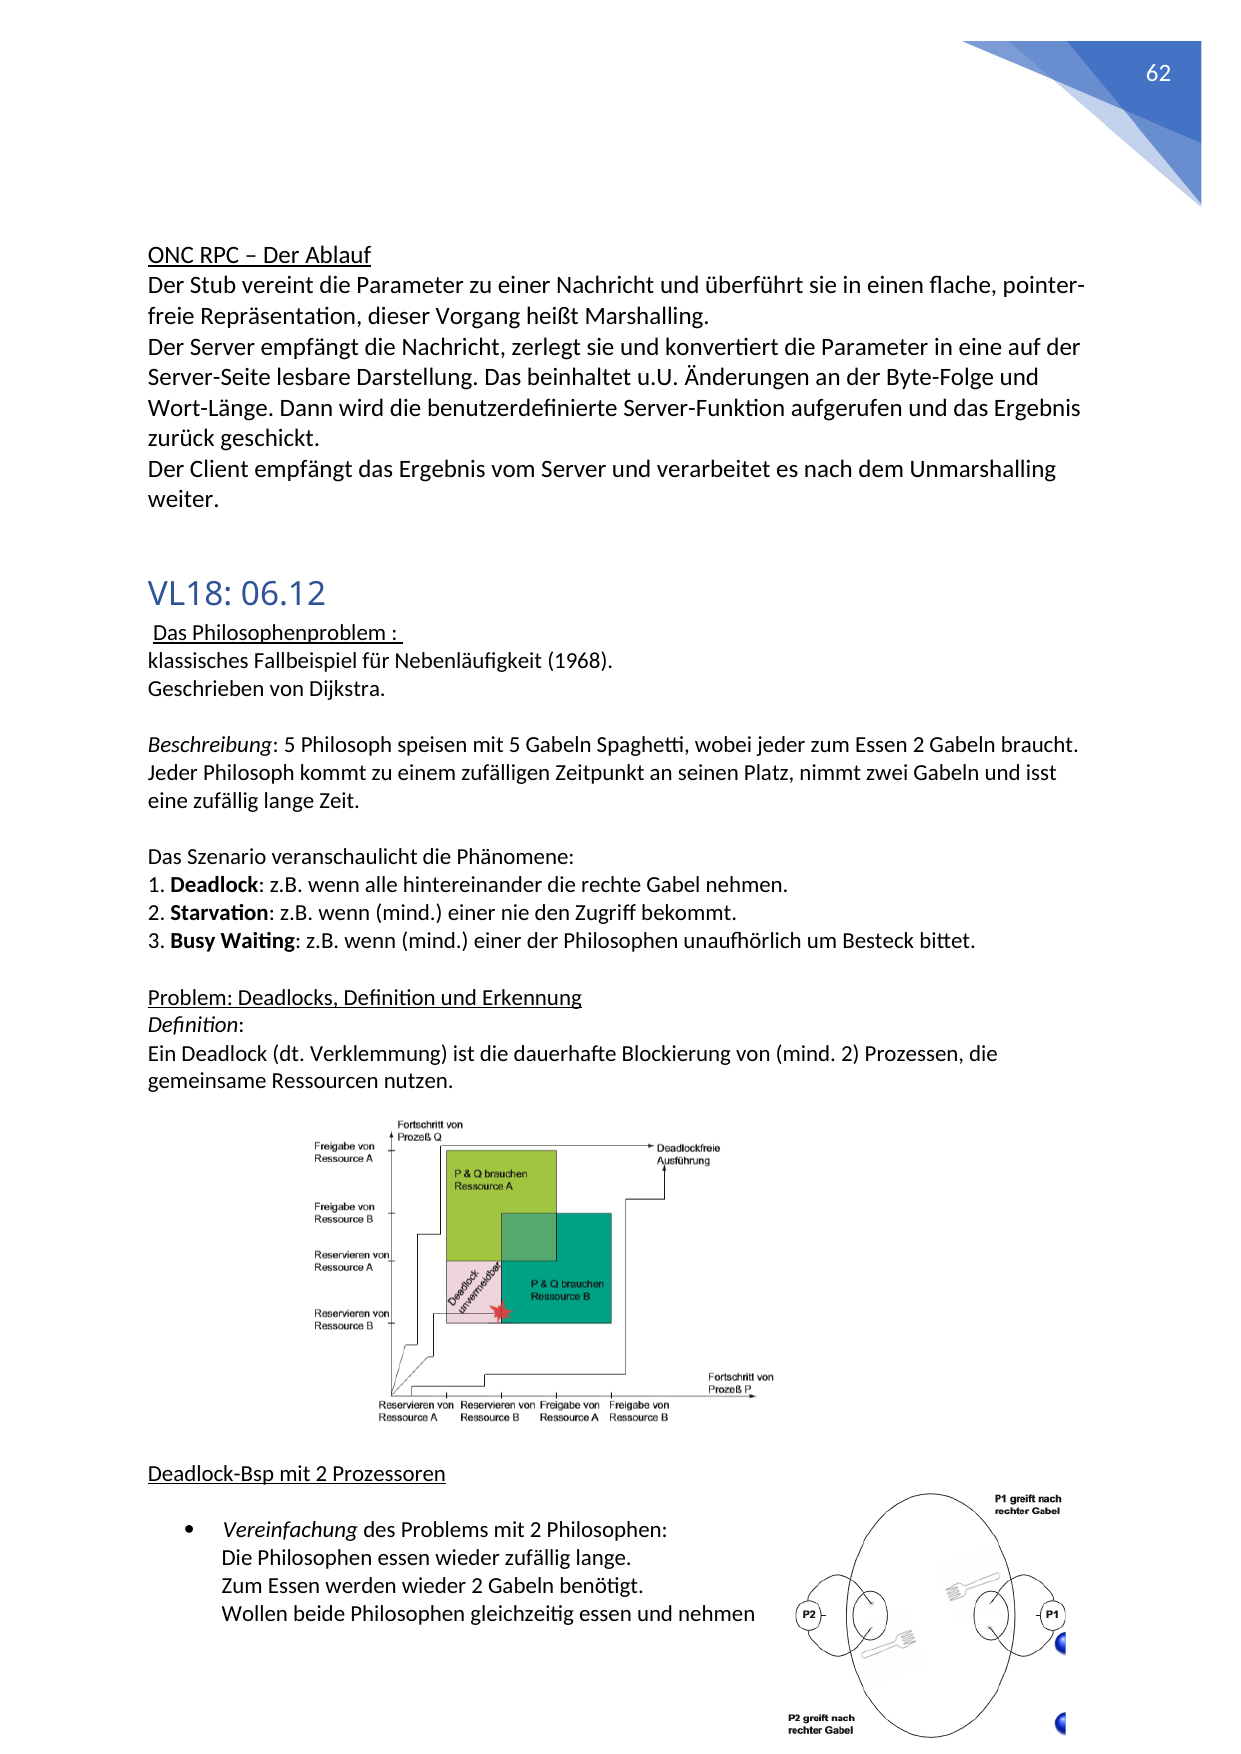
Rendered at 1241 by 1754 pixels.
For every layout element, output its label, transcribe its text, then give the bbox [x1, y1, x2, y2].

picture [962, 41, 1202, 207]
list Vereinfachung des Problems mit 2 Philosophen: [185, 1515, 1093, 1543]
text 1. Deadlock: z.B. wenn alle hintereinander die rechte Gabel nehmen. [148, 871, 1093, 898]
picture [773, 1627, 1066, 1743]
text Zum Essen werden wieder 2 Gabeln benötigt. [148, 1571, 1093, 1599]
picture [308, 1106, 781, 1433]
text Ein Deadlock (dt. Verklemmung) ist die dauerhafte Blockierung von (mind. 2) Prozessen, die gemeinsame Ressourcen nutzen. [148, 1039, 1093, 1095]
text 2. Starvation: z.B. wenn (mind.) einer nie den Zugriﬀ bekommt. [148, 898, 1093, 927]
text ONC RPC – Der Ablauf [148, 239, 1093, 270]
text Deﬁnition: [148, 1011, 1093, 1039]
text Wollen beide Philosophen gleichzeitig essen und nehmen [221, 1599, 1093, 1627]
text Der Stub vereint die Parameter zu einer Nachricht und überführt sie in einen flache, pointer-freie Repräsentation, dieser Vorgang heißt Marshalling. [148, 270, 1093, 331]
text Der Server empfängt die Nachricht, zerlegt sie und konvertiert die Parameter in eine auf der Server-Seite lesbare Darstellung. Das beinhaltet u.U. Änderungen an der Byte-Folge und Wort-Länge. Dann wird die benutzerdefinierte Server-Funktion aufgerufen und das Ergebnis zurück geschickt. [148, 331, 1093, 453]
text Deadlock-Bsp mit 2 Prozessoren [148, 1459, 1093, 1487]
text Das Szenario veranschaulicht die Phänomene: [148, 842, 1093, 871]
text Problem: Deadlocks, Deﬁnition und Erkennung [148, 983, 1093, 1011]
subtitle VL18: 06.12 [148, 569, 1093, 615]
text Das Philosophenproblem : [148, 618, 1093, 646]
picture [773, 1488, 1066, 1515]
text klassisches Fallbeispiel für Nebenläufigkeit (1968). [148, 646, 1093, 674]
text Geschrieben von Dijkstra. [148, 674, 1093, 702]
text Beschreibung: 5 Philosoph speisen mit 5 Gabeln Spaghetti, wobei jeder zum Essen 2 Gabeln braucht. [148, 730, 1093, 758]
text Jeder Philosoph kommt zu einem zufälligen Zeitpunkt an seinen Platz, nimmt zwei Gabeln und isst eine zufällig lange Zeit. [148, 758, 1093, 814]
text Die Philosophen essen wieder zufällig lange. [148, 1543, 1093, 1571]
text 3. Busy Waiting: z.B. wenn (mind.) einer der Philosophen unaufhörlich um Besteck bittet. [148, 927, 1093, 954]
text Der Client empfängt das Ergebnis vom Server und verarbeitet es nach dem Unmarshalling weiter. [148, 453, 1093, 514]
